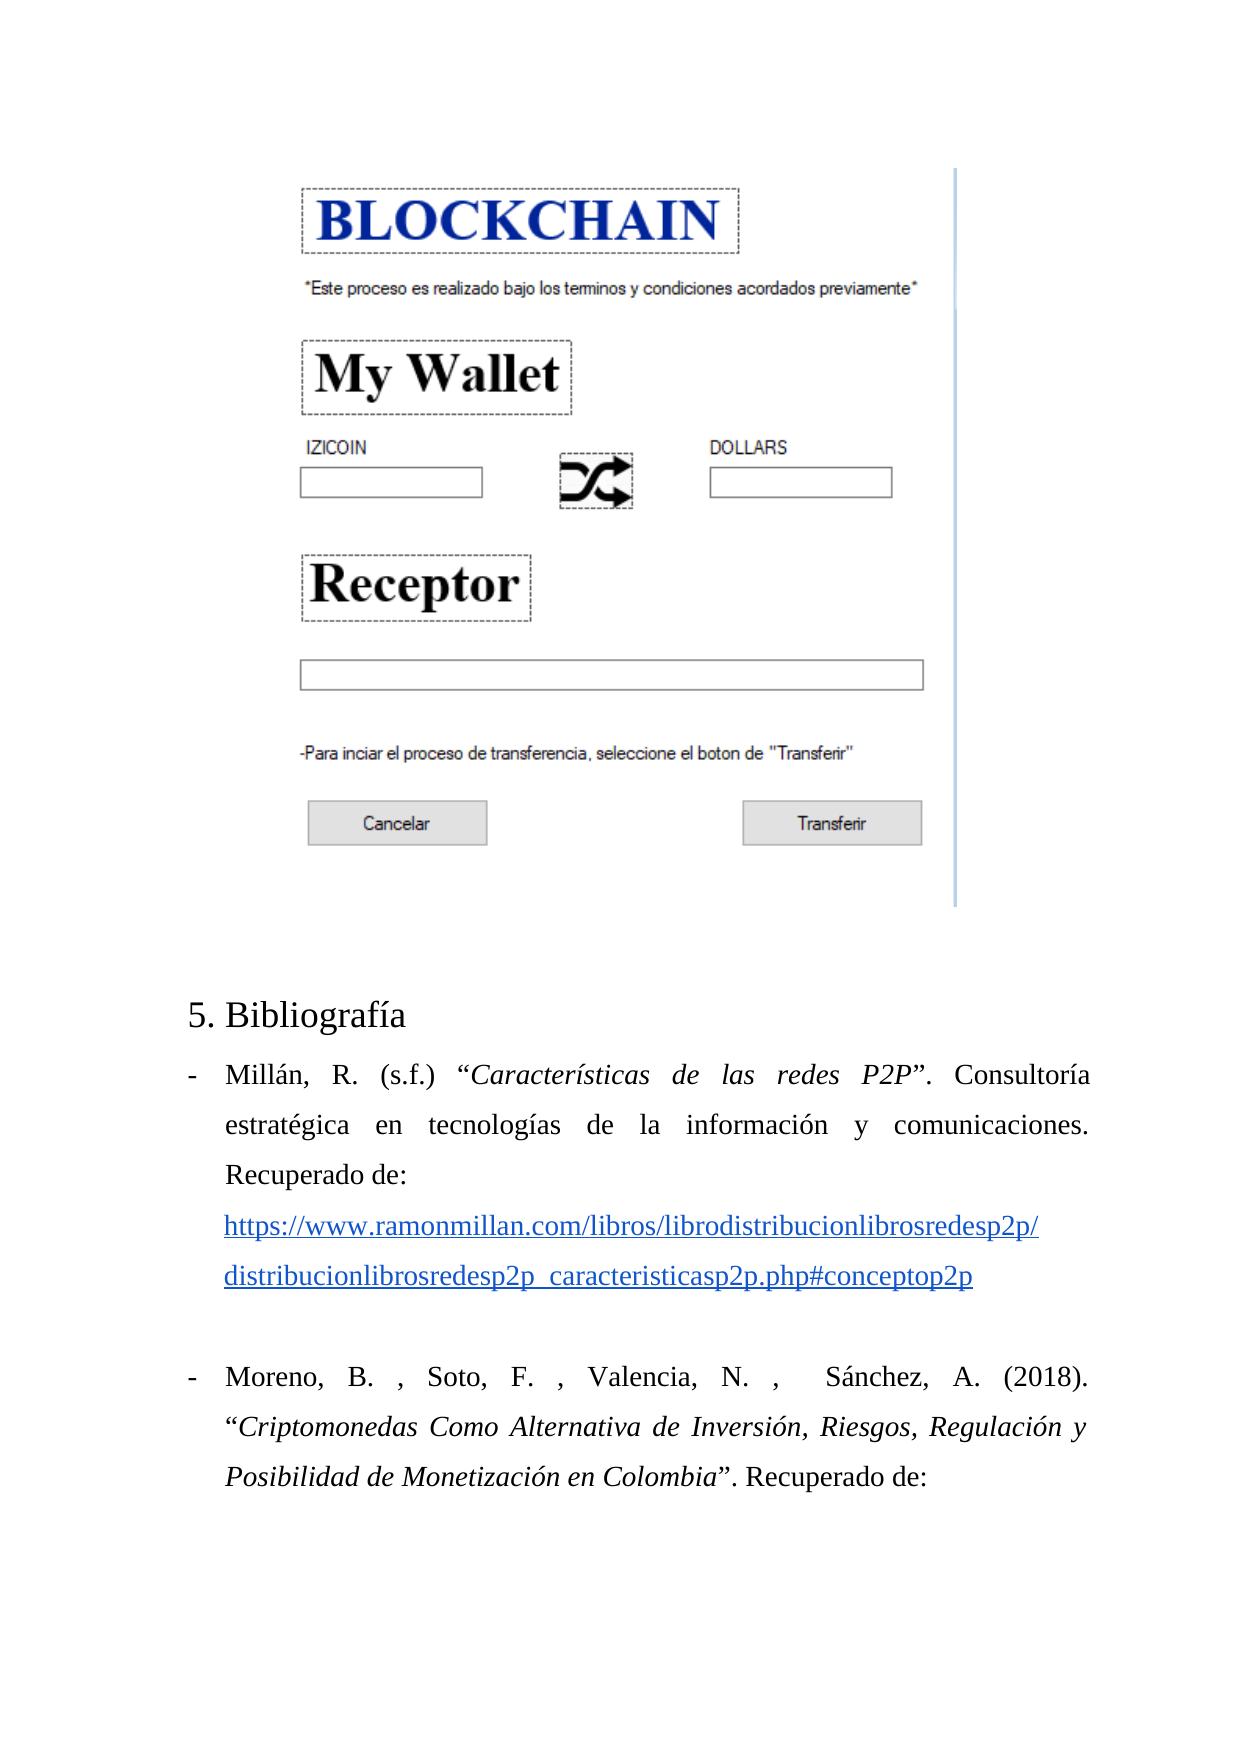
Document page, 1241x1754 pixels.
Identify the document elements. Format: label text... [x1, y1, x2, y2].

list Moreno, B. , Soto, F. , Valencia, N. , Sánchez, A. (2018). “Criptomonedas Como Alternativa de Inversión, Riesgos, Regulación y Posibilidad de Monetización en Colombia”. Recuperado de: [187, 1359, 1090, 1493]
picture [283, 168, 957, 907]
text https://www.ramonmillan.com/libros/librodistribucionlibrosredesp2p/distribucionlibrosredesp2p_caracteristicasp2p.php#conceptop2p [224, 1208, 1090, 1292]
list Millán, R. (s.f.) “Características de las redes P2P”. Consultoría estratégica en tecnologías de la información y comunicaciones. Recuperado de: [187, 1057, 1090, 1191]
list Bibliografía [187, 992, 1090, 1035]
